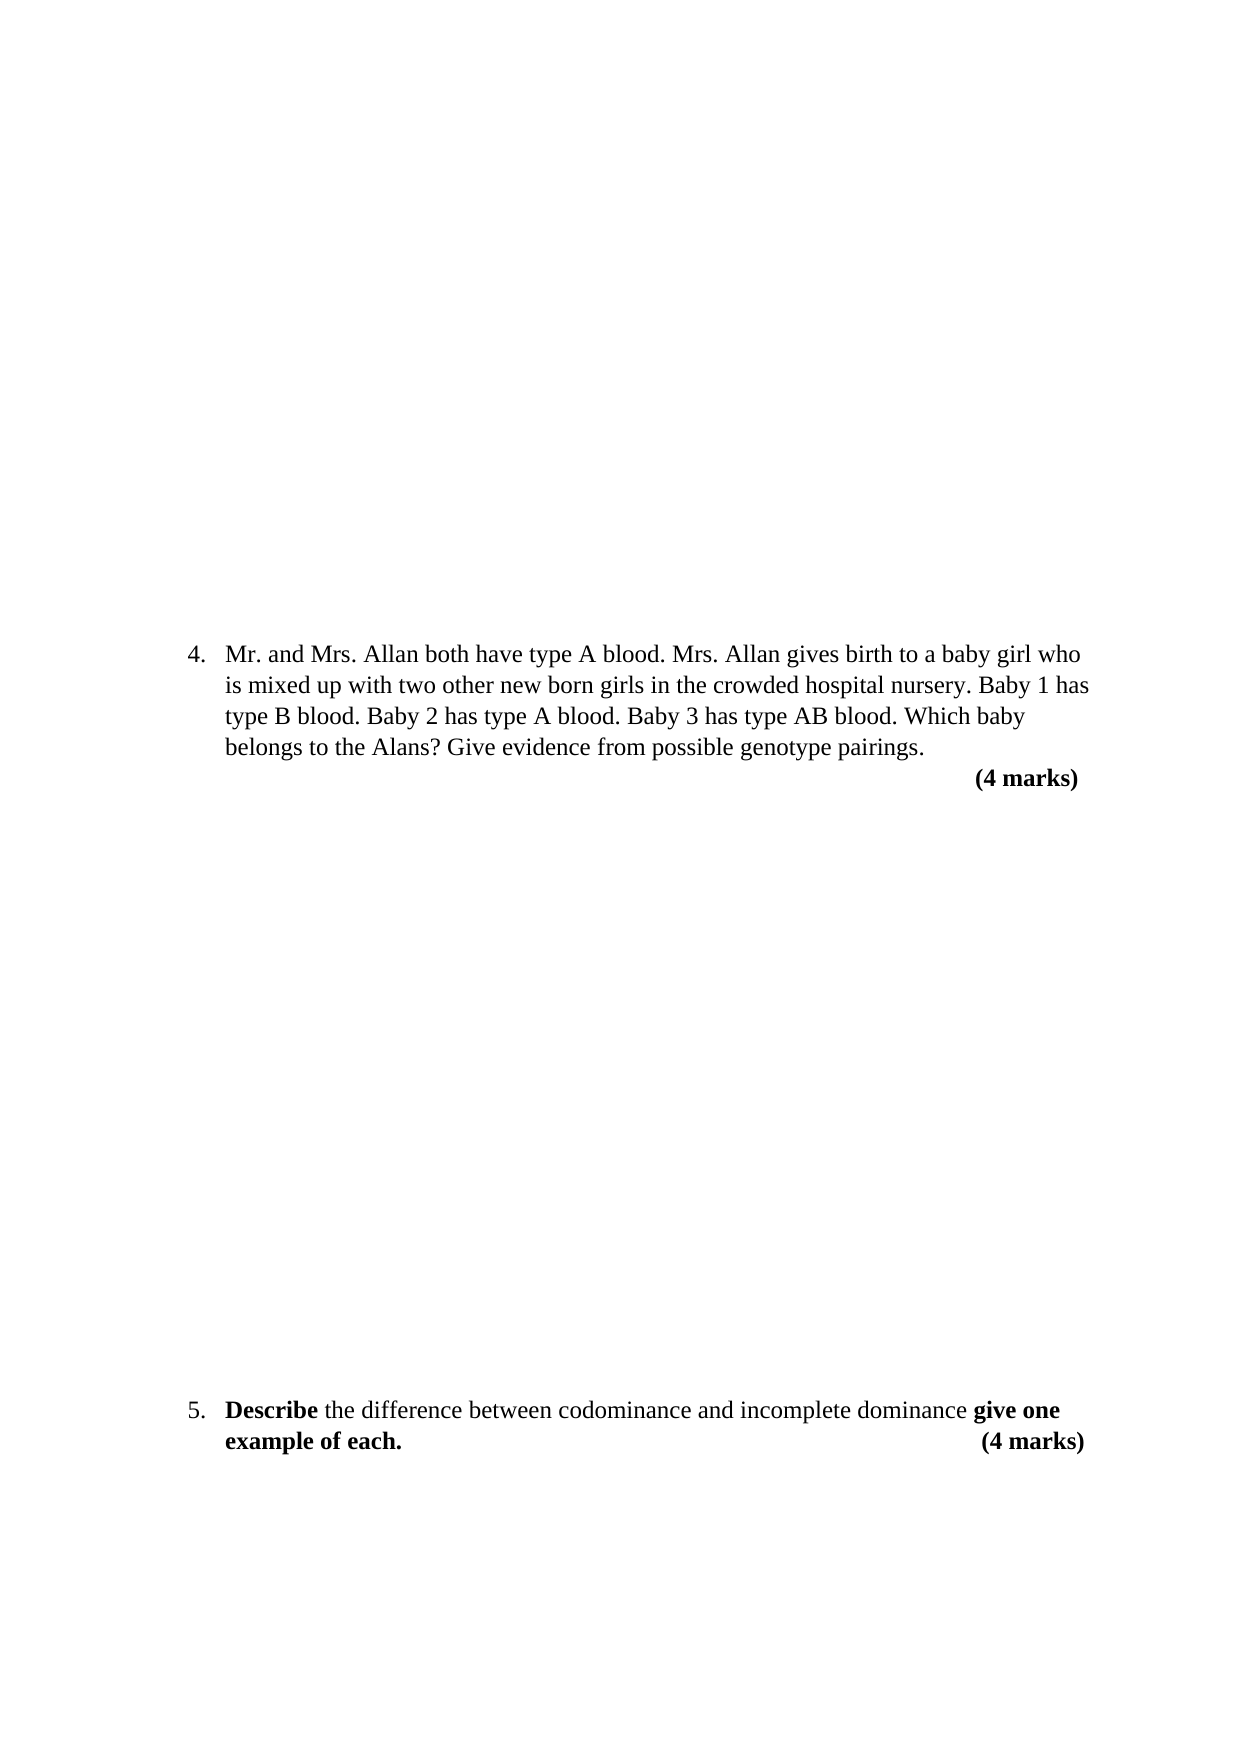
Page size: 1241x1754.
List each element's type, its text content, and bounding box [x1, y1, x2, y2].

list (4 marks) [900, 763, 1090, 792]
list Describe the difference between codominance and incomplete dominance give one example of each. (4 marks) [187, 1395, 1090, 1455]
list Mr. and Mrs. Allan both have type A blood. Mrs. Allan gives birth to a baby girl who is mixed up with two other new born girls in the crowded hospital nursery. Baby 1 has type B blood. Baby 2 has type A blood. Baby 3 has type AB blood. Which baby belongs to the Alans? Give evidence from possible genotype pairings. [187, 639, 1090, 761]
